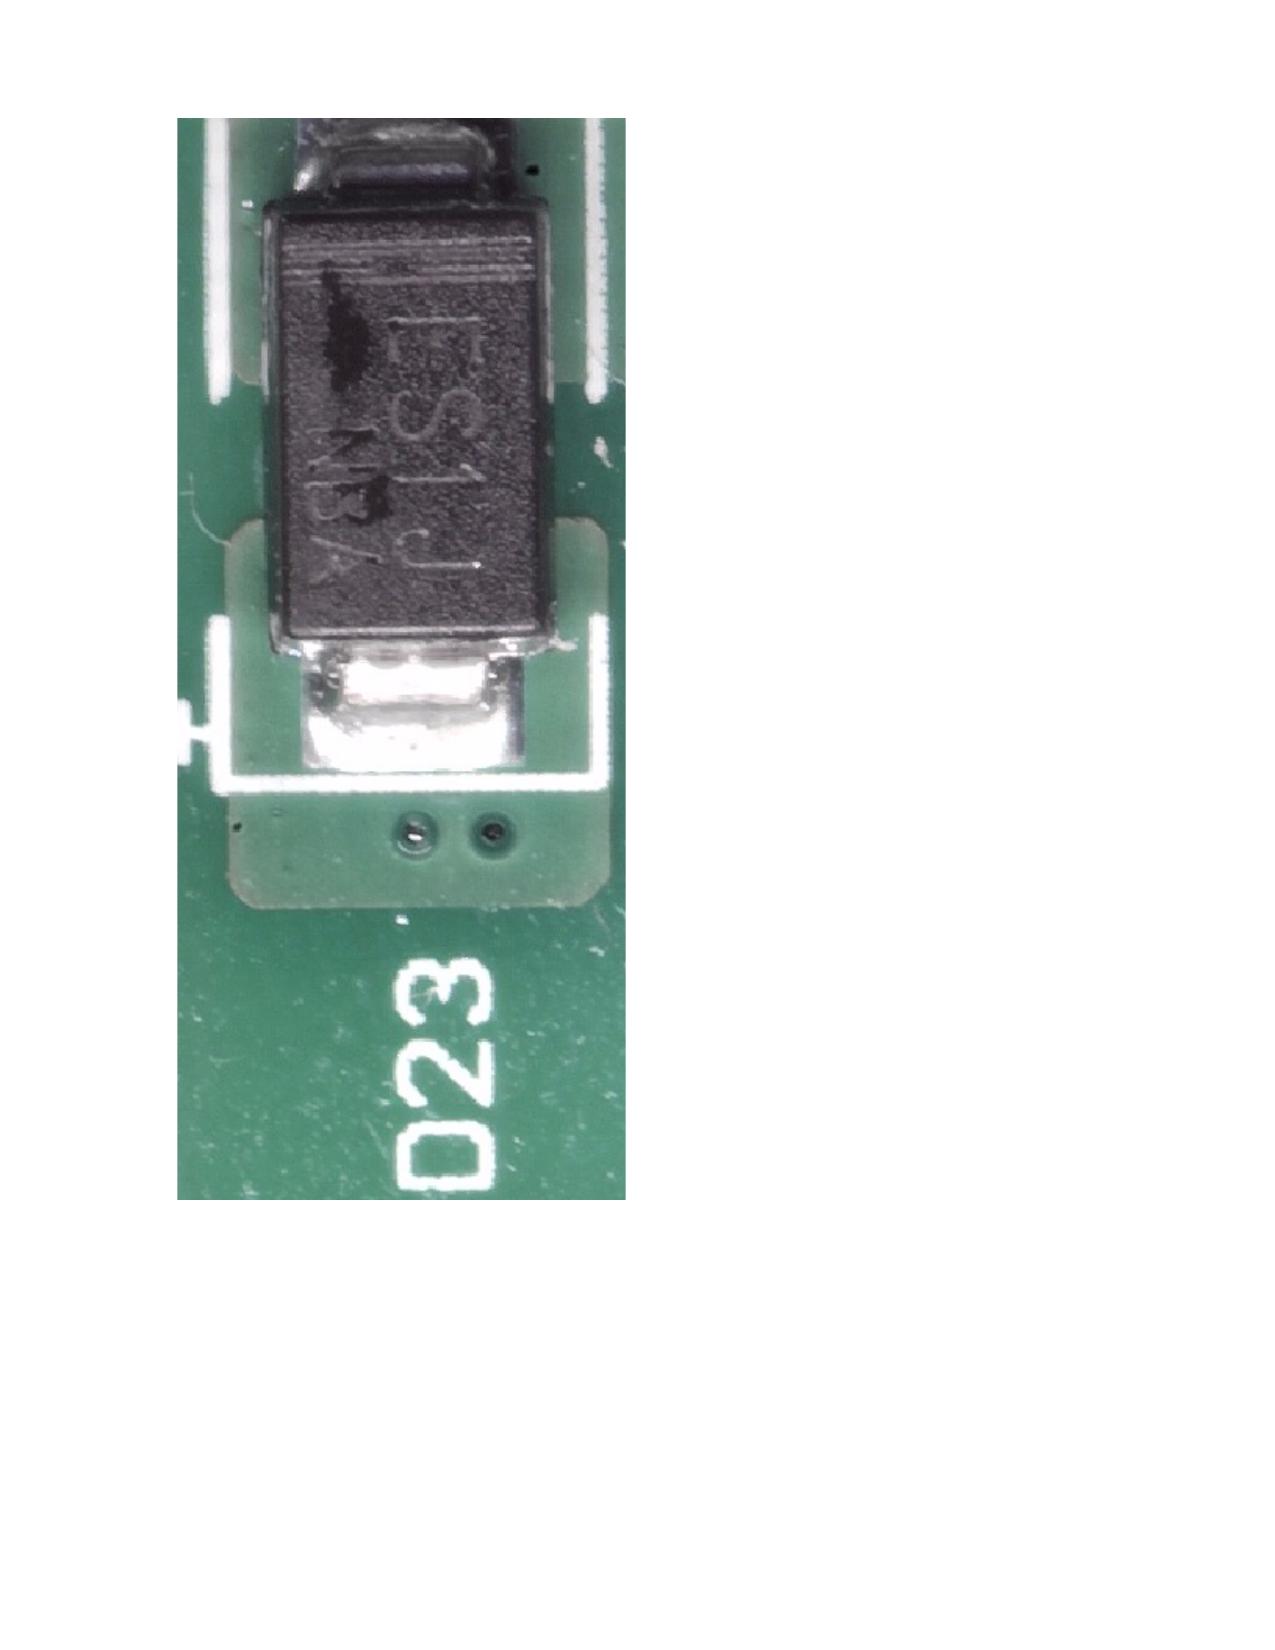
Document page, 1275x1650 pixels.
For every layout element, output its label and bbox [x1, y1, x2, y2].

picture [177, 118, 626, 1200]
